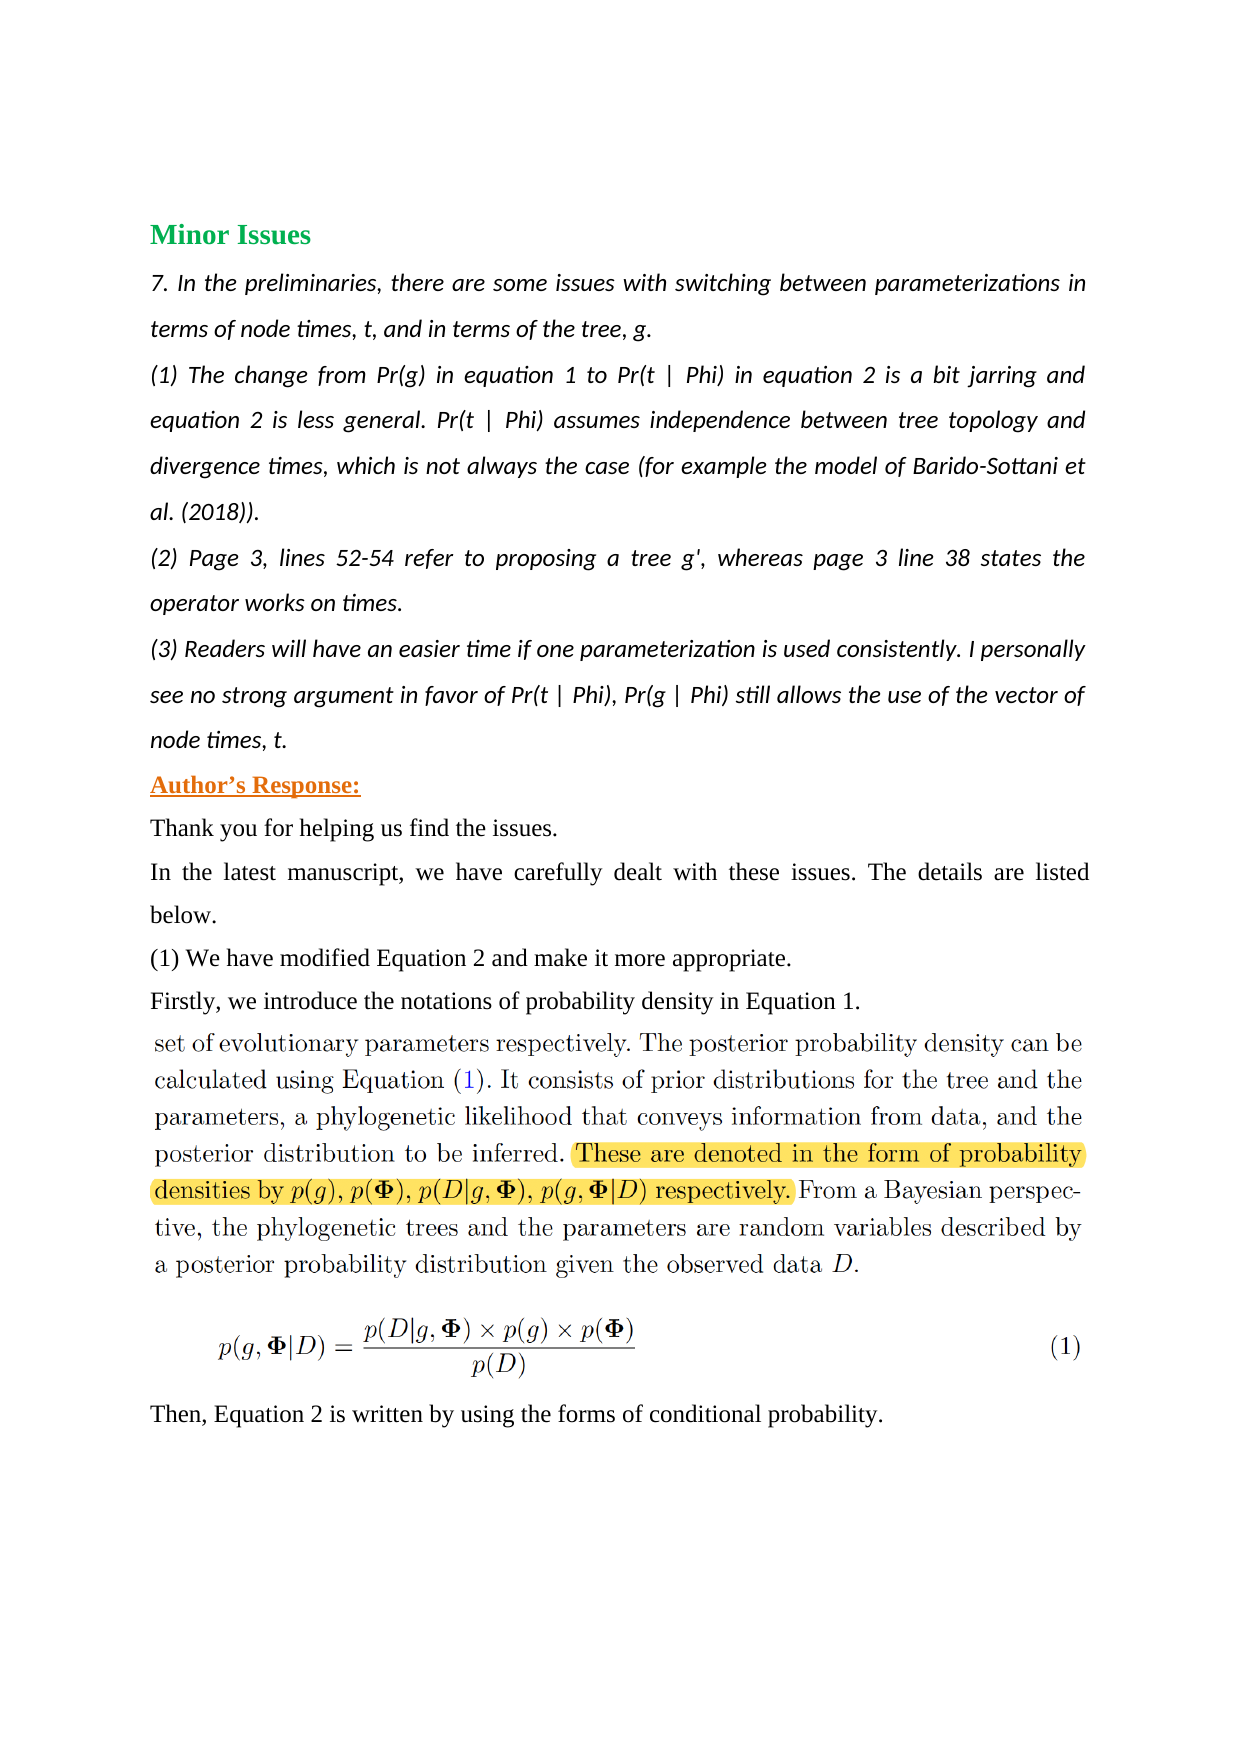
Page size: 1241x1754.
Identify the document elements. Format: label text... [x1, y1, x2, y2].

text 7. In the preliminaries, there are some issues with switching between parameterizations in terms of node times, t, and in terms of the tree, g. [150, 267, 1090, 344]
text Author’s Response: [150, 770, 1090, 799]
text (2) Page 3, lines 52-54 refer to proposing a tree g', whereas page 3 line 38 states the operator works on times. [150, 542, 1090, 618]
text Minor Issues [150, 217, 1090, 251]
picture [150, 1029, 1090, 1385]
text Thank you for helping us find the issues. [150, 813, 1090, 842]
text Firstly, we introduce the notations of probability density in Equation 1. [150, 986, 1090, 1015]
text Then, Equation 2 is written by using the forms of conditional probability. [150, 1399, 1090, 1428]
text (1) The change from Pr(g) in equation 1 to Pr(t | Phi) in equation 2 is a bit jarring and equation 2 is less general. Pr(t | Phi) assumes independence between tree topology and divergence times, which is not always the case (for example the model of Barido-Sottani et al. (2018)). [150, 359, 1090, 527]
text In the latest manuscript, we have carefully dealt with these issues. The details are listed below. [150, 857, 1090, 928]
text (1) We have modified Equation 2 and make it more appropriate. [150, 943, 1090, 972]
text (3) Readers will have an easier time if one parameterization is used consistently. I personally see no strong argument in favor of Pr(t | Phi), Pr(g | Phi) still allows the use of the vector of node times, t. [150, 633, 1090, 755]
